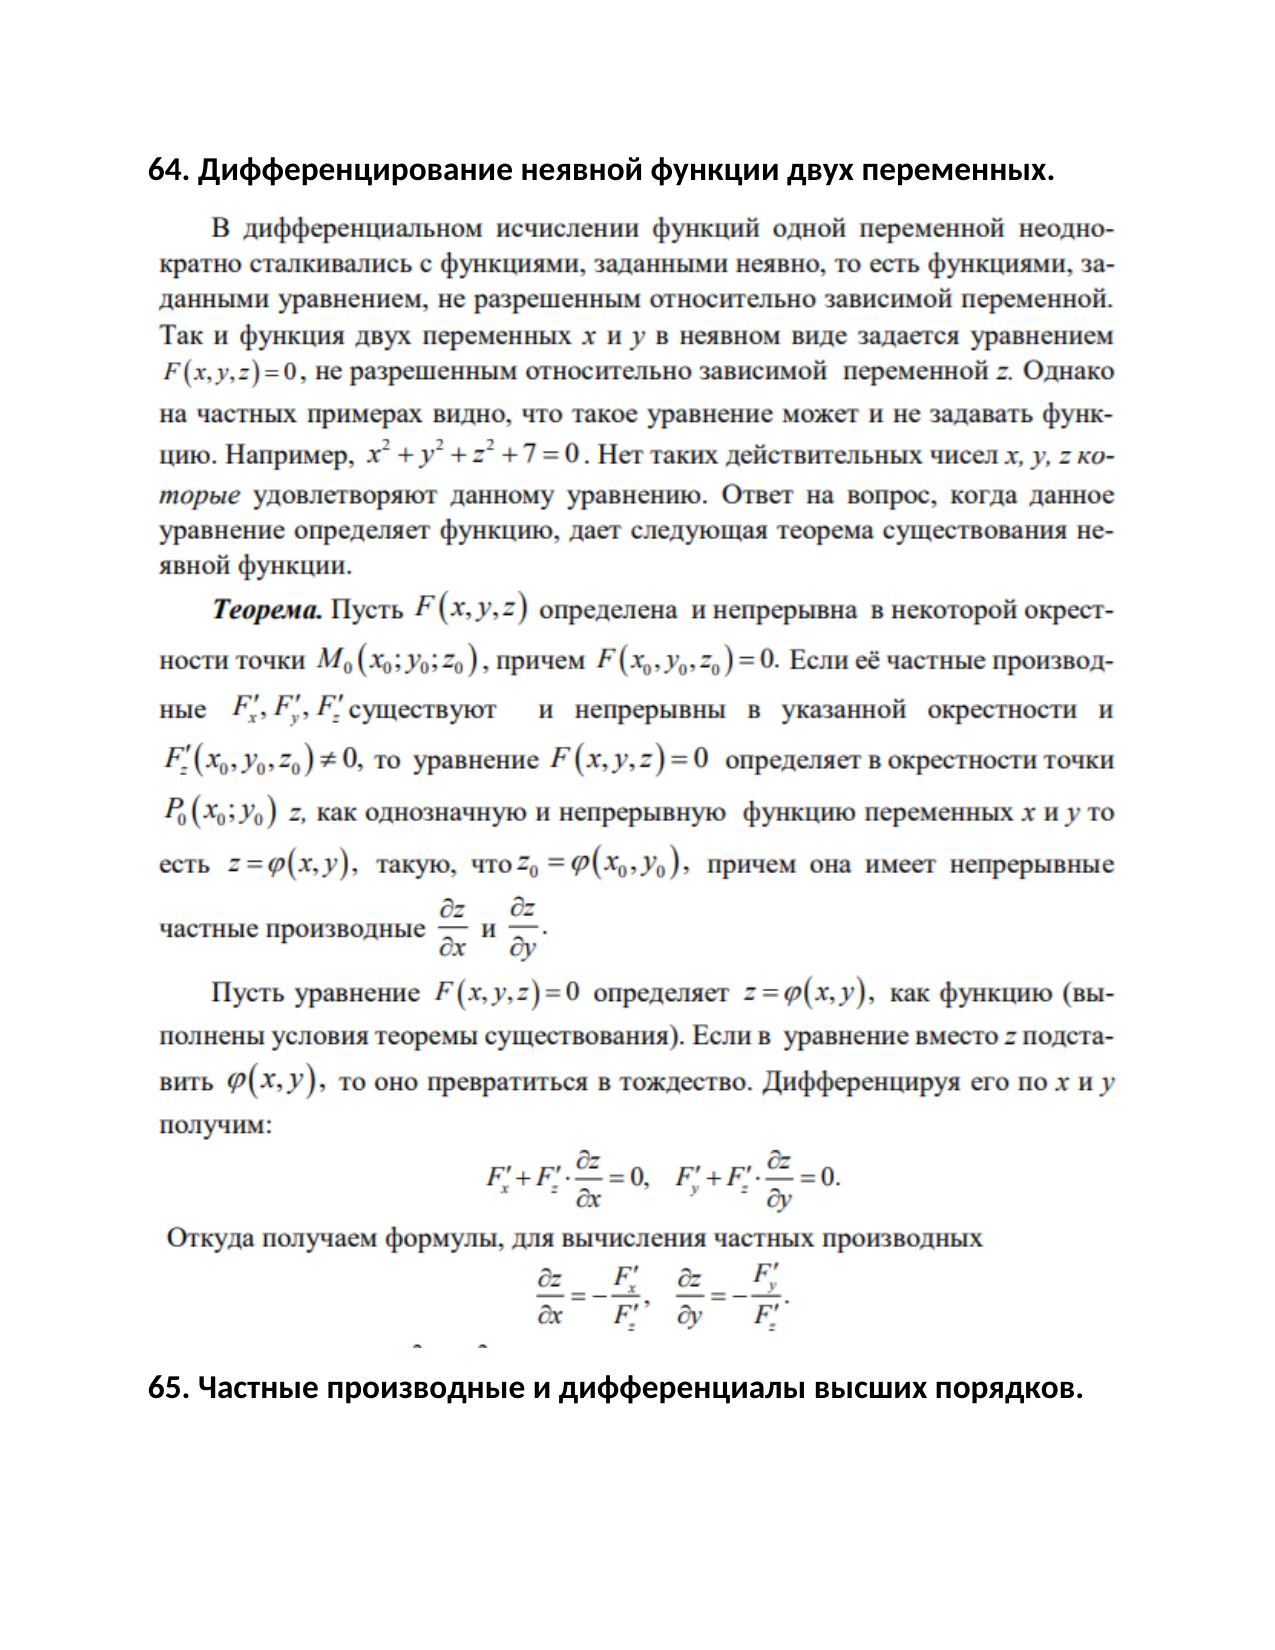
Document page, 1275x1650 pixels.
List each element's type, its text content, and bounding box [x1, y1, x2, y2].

picture [147, 208, 1128, 1348]
text 64. Дифференцирование неявной функции двух переменных. [148, 148, 1127, 188]
text 65. Частные производные и дифференциалы высших порядков. [148, 1366, 1127, 1407]
